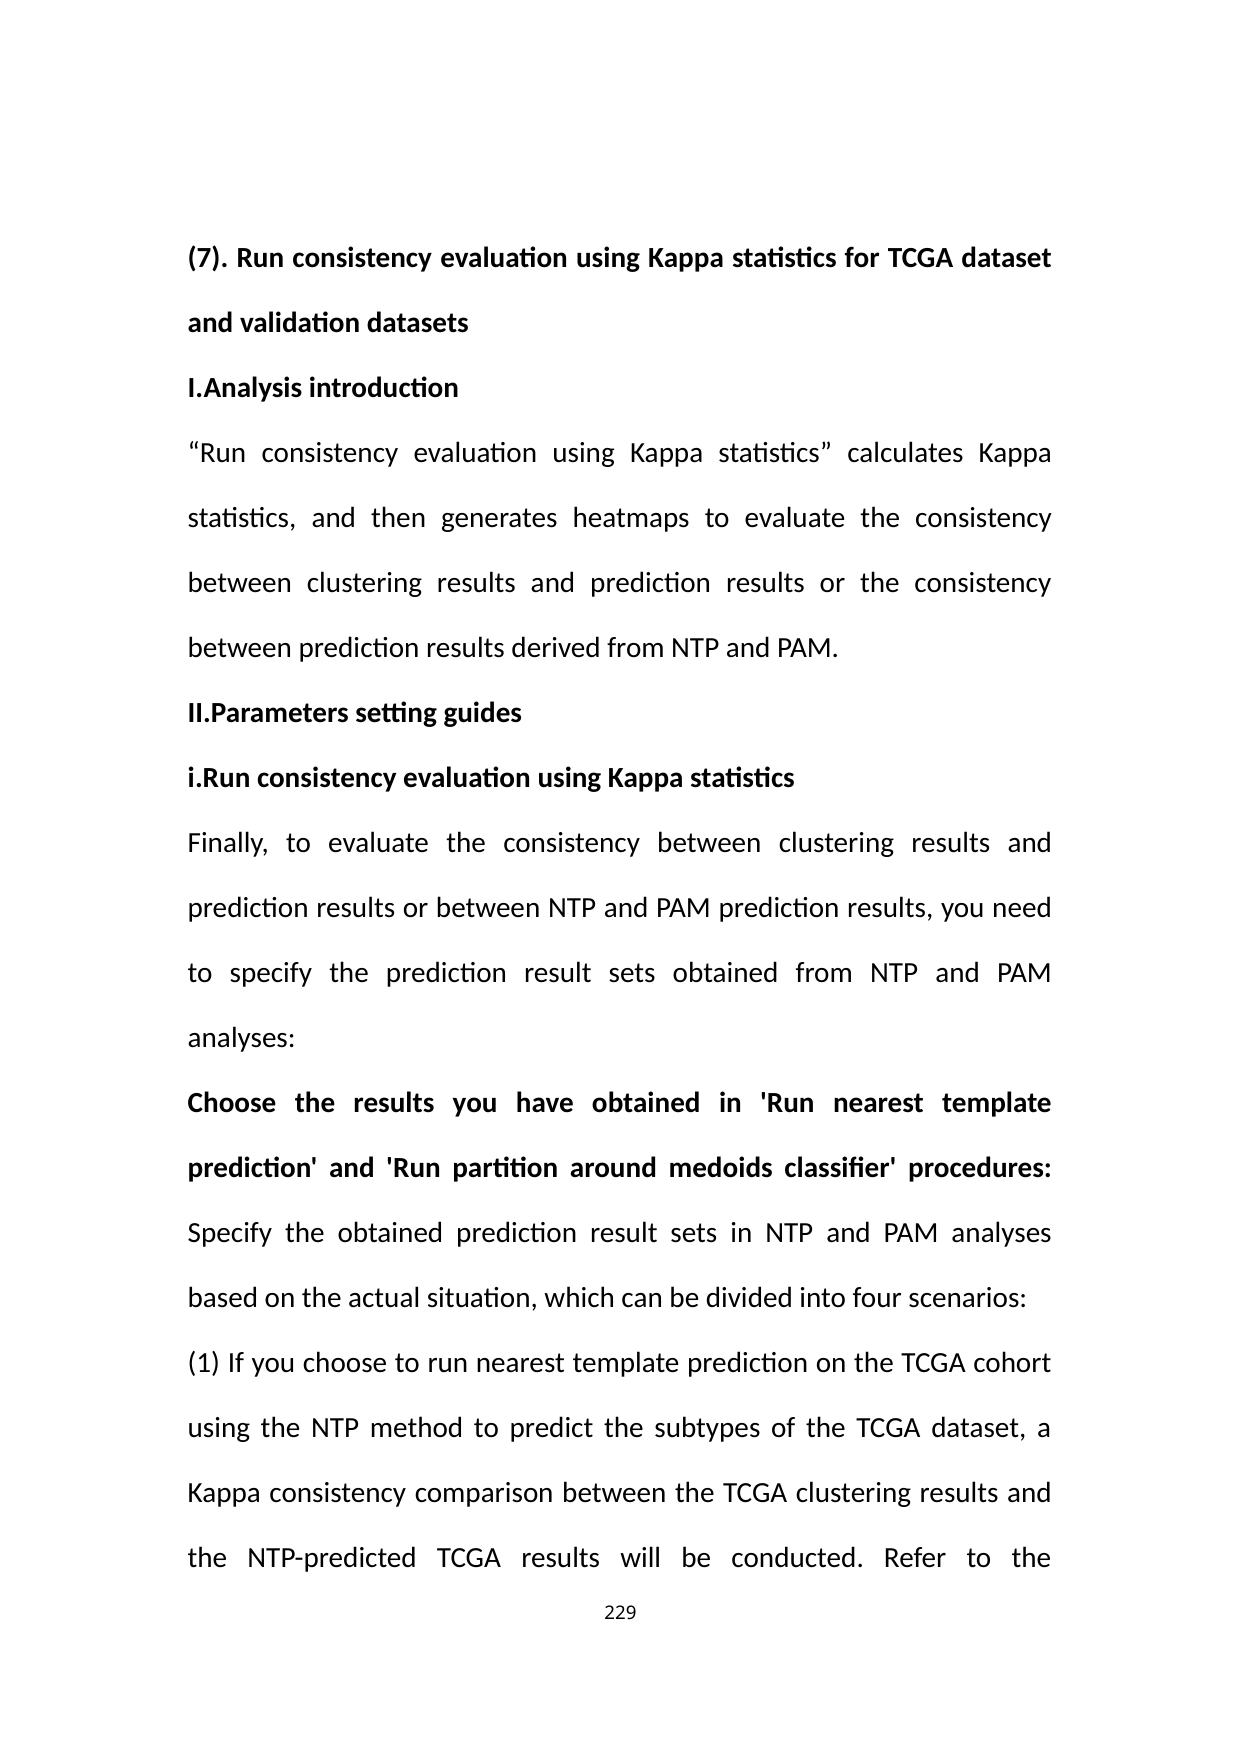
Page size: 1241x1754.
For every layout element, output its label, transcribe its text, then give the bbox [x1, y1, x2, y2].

text “Run consistency evaluation using Kappa statistics” calculates Kappa statistics, and then generates heatmaps to evaluate the consistency between clustering results and prediction results or the consistency between prediction results derived from NTP and PAM. [187, 420, 1053, 680]
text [187, 1330, 1053, 1590]
subtitle II.Parameters setting guides [187, 680, 1053, 745]
subtitle (7). Run consistency evaluation using Kappa statistics for TCGA dataset and validation datasets [187, 225, 1053, 355]
subtitle i.Run consistency evaluation using Kappa statistics [187, 745, 1053, 810]
text Choose the results you have obtained in 'Run nearest template prediction' and 'Run partition around medoids classifier' procedures: Specify the obtained prediction result sets in NTP and PAM analyses based on the actual situation, which can be divided into four scenarios: [187, 1070, 1053, 1330]
subtitle I.Analysis introduction [187, 355, 1053, 420]
text Finally, to evaluate the consistency between clustering results and prediction results or between NTP and PAM prediction results, you need to specify the prediction result sets obtained from NTP and PAM analyses: [187, 810, 1053, 1070]
